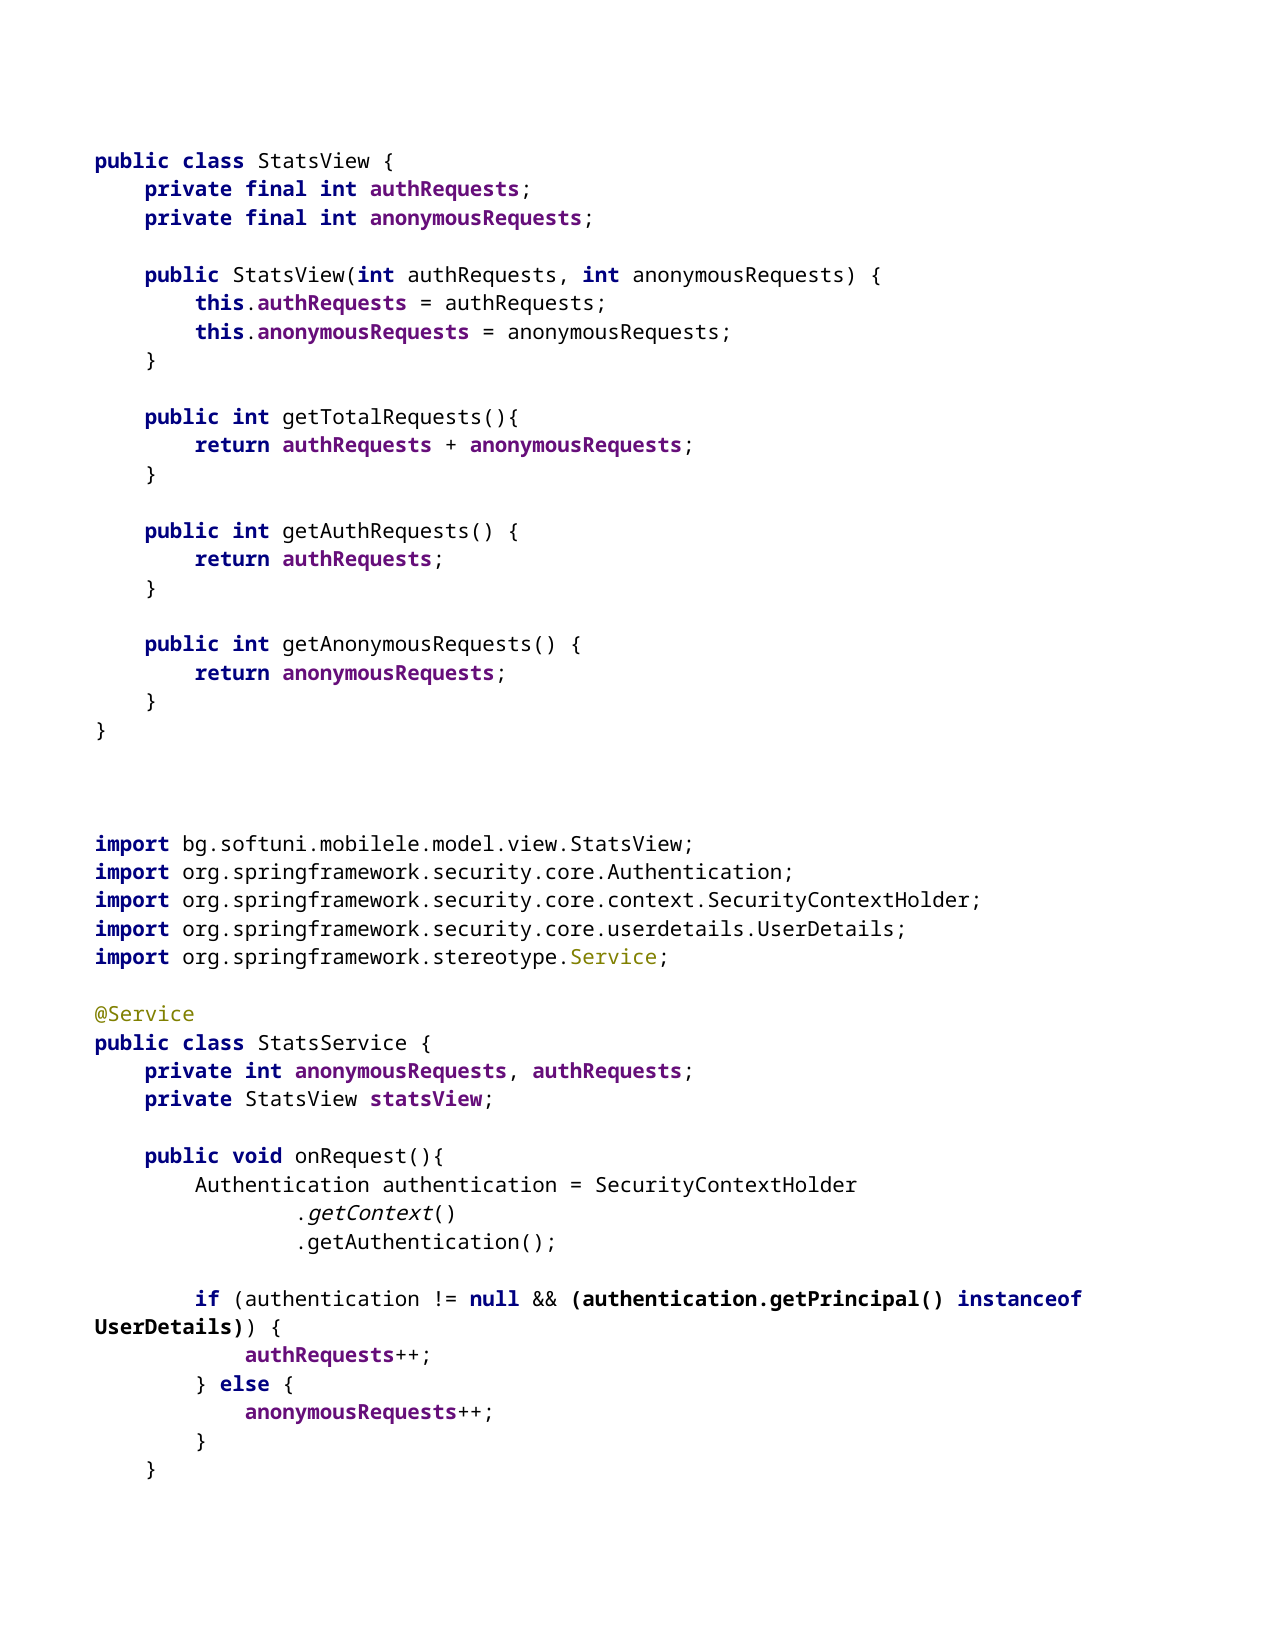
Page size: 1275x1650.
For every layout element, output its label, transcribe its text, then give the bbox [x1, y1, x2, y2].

text public class StatsView { private final int authRequests; private final int anonymousRequests; public StatsView(int authRequests, int anonymousRequests) { this.authRequests = authRequests; this.anonymousRequests = anonymousRequests; } public int getTotalRequests(){ return authRequests + anonymousRequests; } public int getAuthRequests() { return authRequests; } public int getAnonymousRequests() { return anonymousRequests; } } [94, 146, 1198, 743]
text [94, 829, 1198, 1511]
